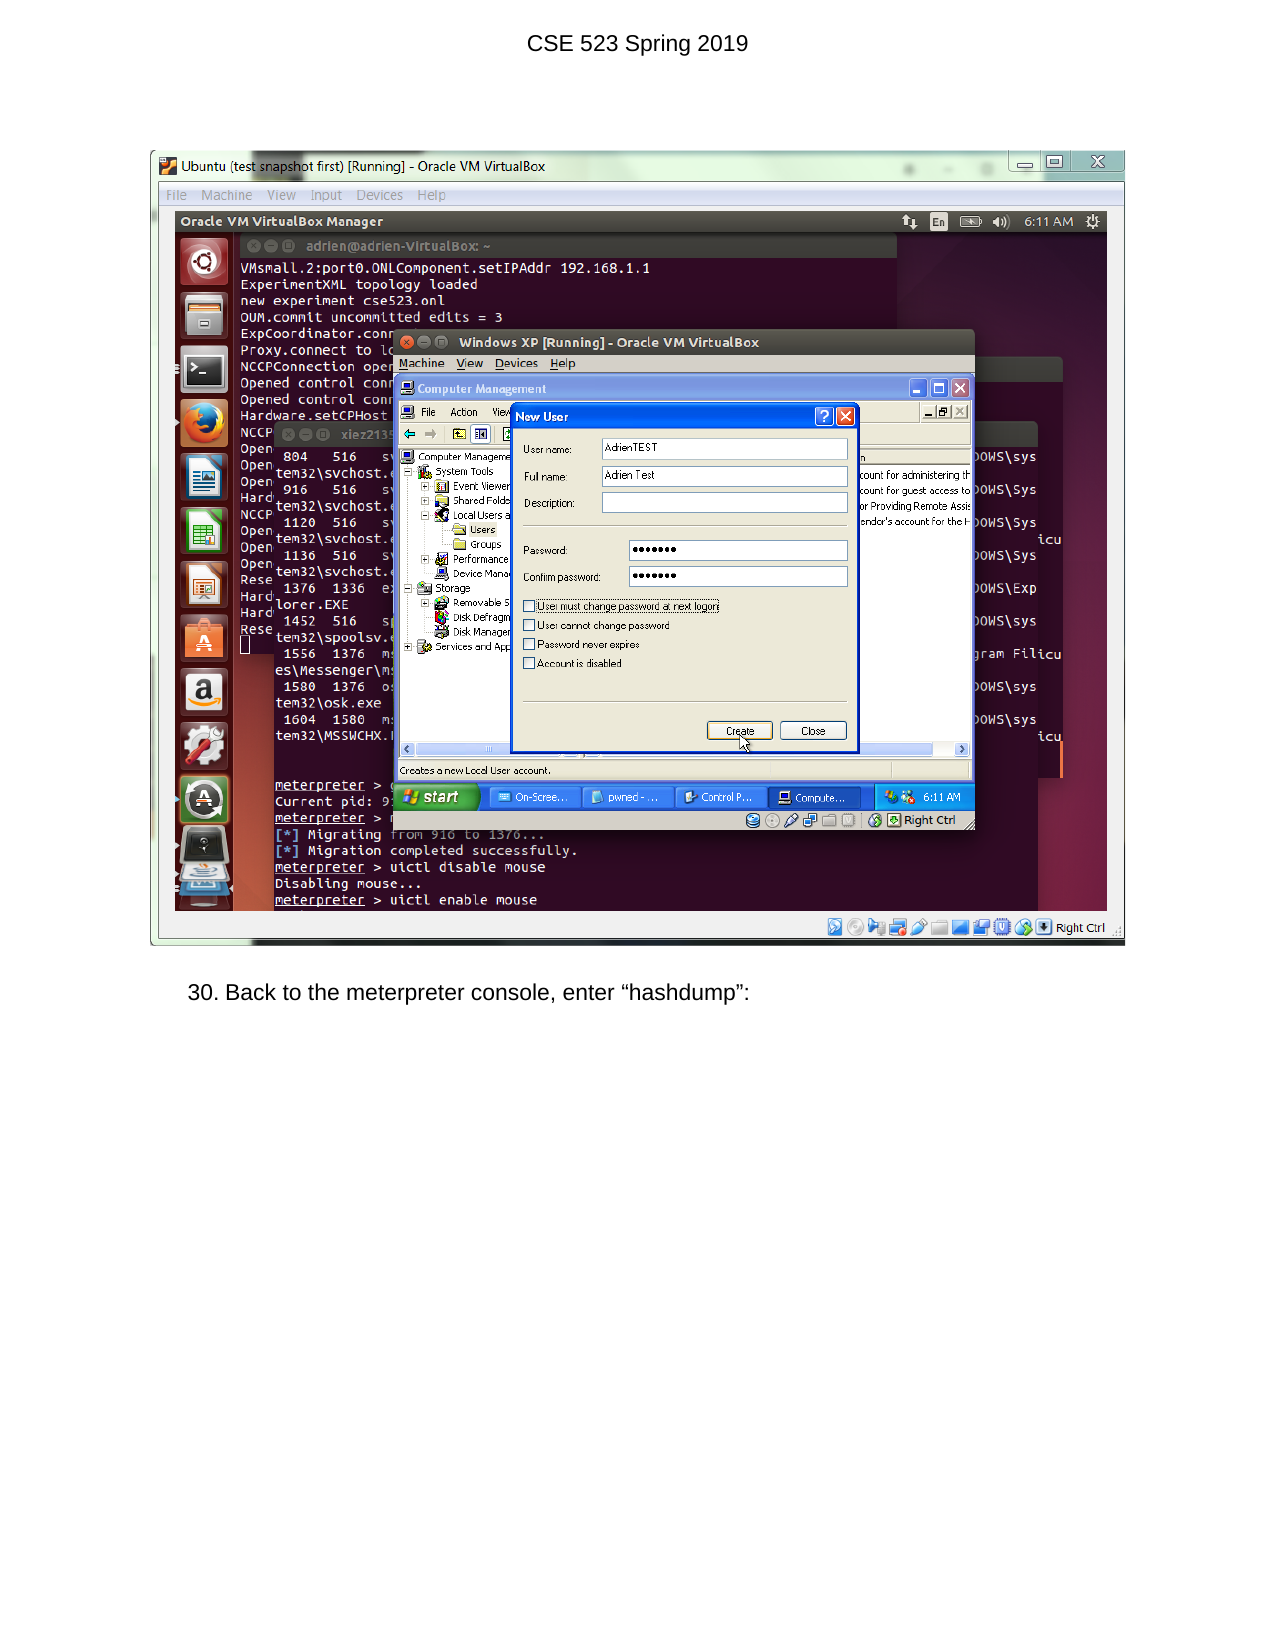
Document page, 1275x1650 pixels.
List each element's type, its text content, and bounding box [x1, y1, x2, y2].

picture [150, 150, 1125, 946]
list Back to the meterpreter console, enter “hashdump”: [187, 979, 1125, 1006]
